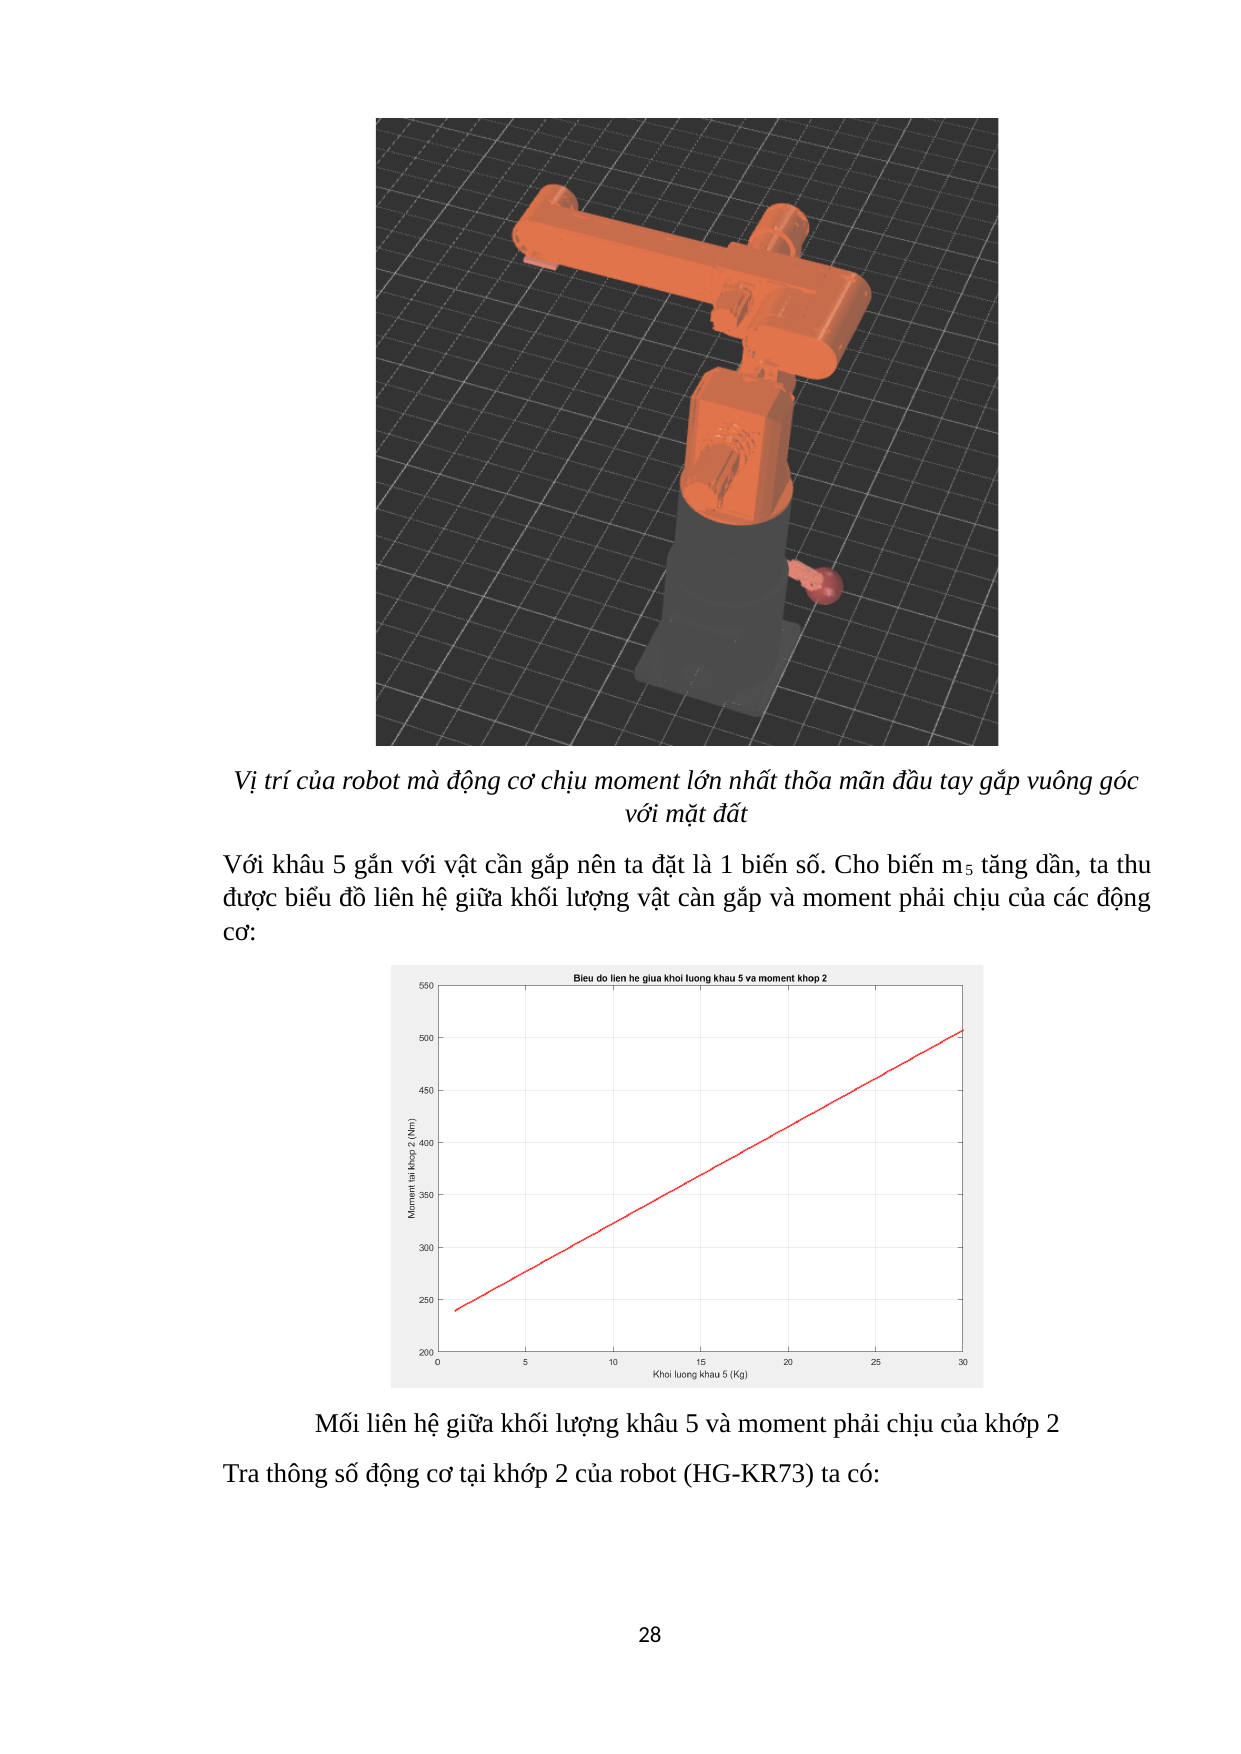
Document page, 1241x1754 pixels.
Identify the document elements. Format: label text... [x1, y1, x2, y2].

text Mối liên hệ giữa khối lượng khâu 5 và moment phải chịu của khớp 2 [223, 1407, 1152, 1438]
picture [390, 965, 984, 1388]
text Tra thông số động cơ tại khớp 2 của robot (HG-KR73) ta có: [223, 1457, 1152, 1488]
picture [375, 118, 999, 746]
text Vị trí của robot mà động cơ chịu moment lớn nhất thõa mãn đầu tay gắp vuông góc với mặt đất [223, 764, 1152, 829]
text Với khâu 5 gắn với vật cần gắp nên ta đặt là 1 biến số. Cho biến m5 tăng dần, ta thu được biểu đồ liên hệ giữa khối lượng vật càn gắp và moment phải chịu của các động cơ: [223, 848, 1152, 946]
